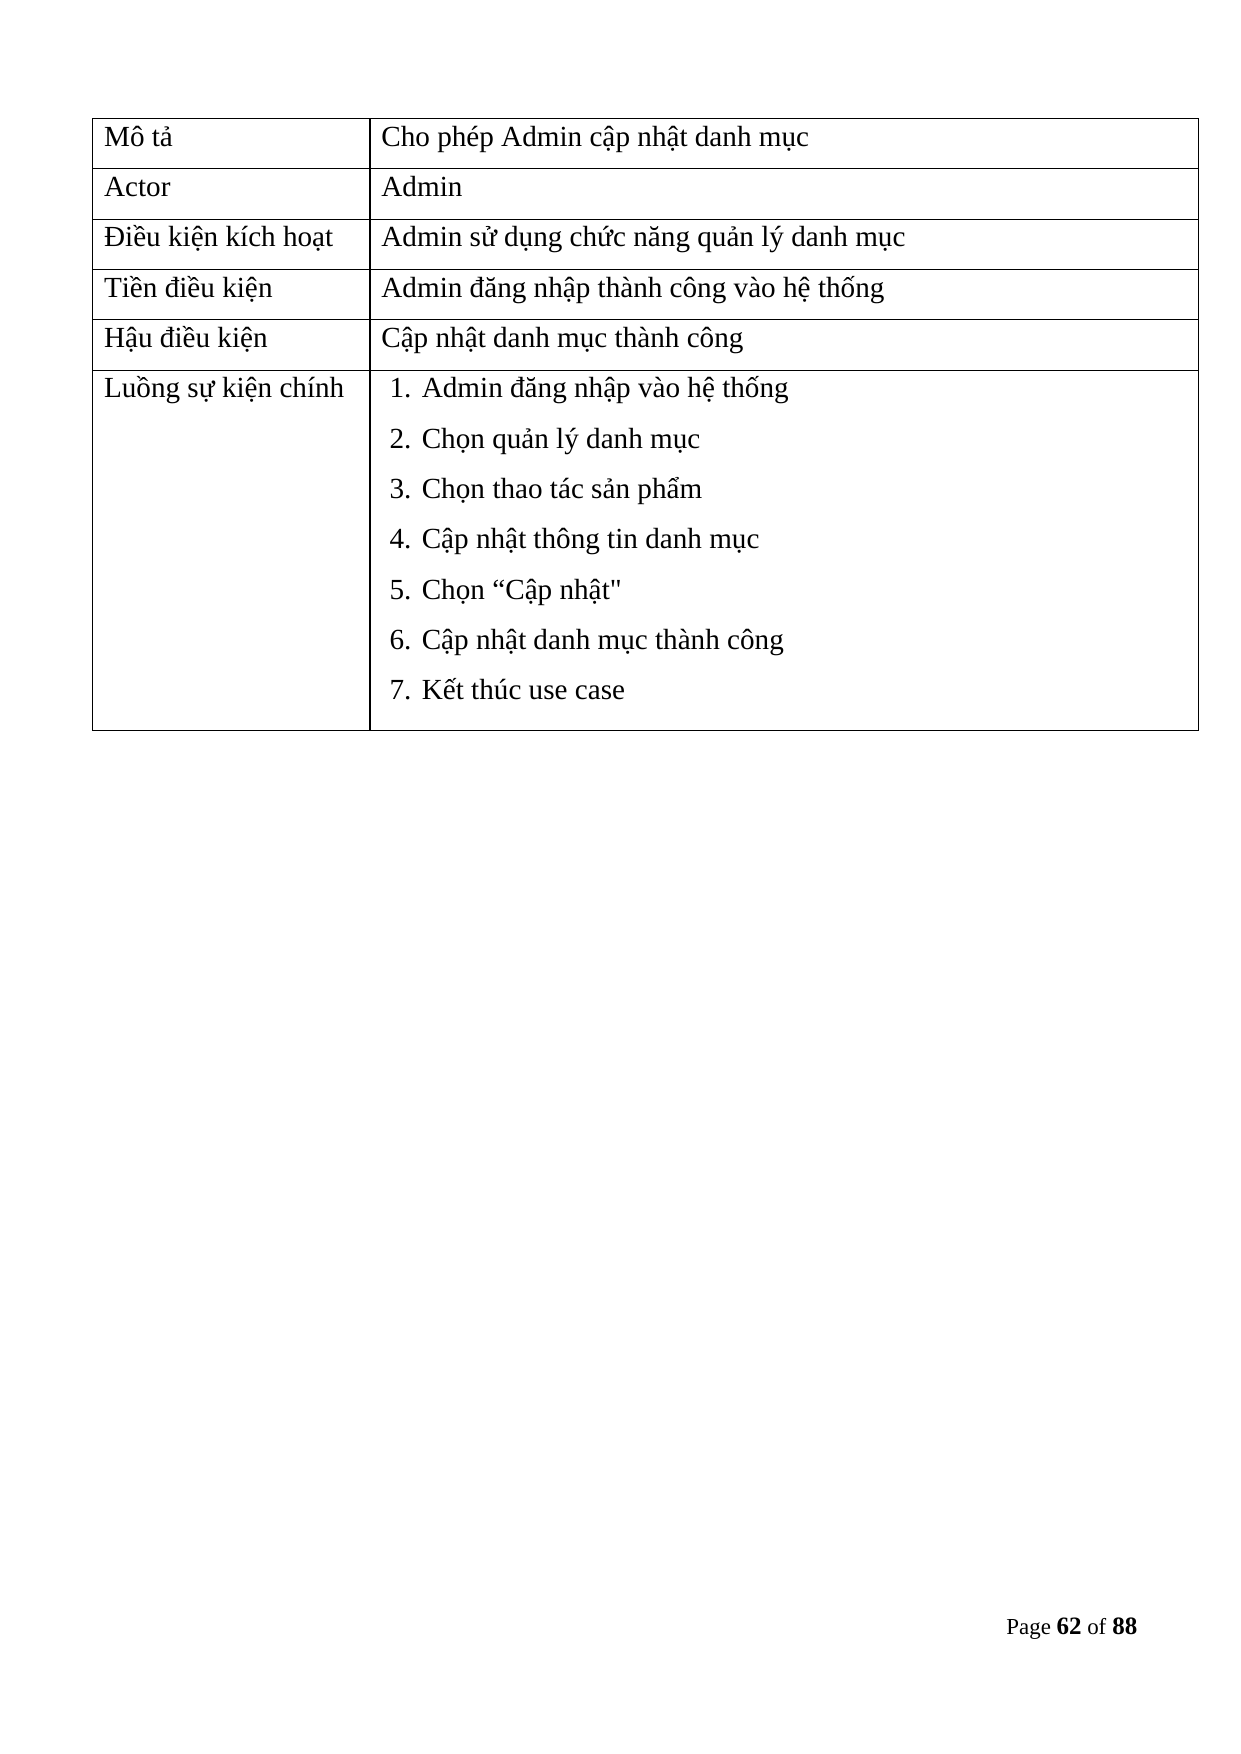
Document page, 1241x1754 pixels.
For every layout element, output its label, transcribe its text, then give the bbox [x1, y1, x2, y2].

table_cell Actor [93, 169, 369, 218]
table_cell Mô tả [93, 119, 369, 168]
table_cell Admin sử dụng chức năng quản lý danh mục [371, 220, 1198, 269]
table_cell Admin đăng nhập vào hệ thống Chọn quản lý danh mục Chọn thao tác sản phẩm Cập nhật thông tin danh mục Chọn “Cập nhật" Cập nhật danh mục thành công Kết thúc use case [371, 371, 1198, 730]
table_cell Admin [371, 169, 1198, 218]
table_cell Luồng sự kiện chính [93, 371, 369, 730]
table_cell Tiền điều kiện [93, 270, 369, 319]
table_cell Cho phép Admin cập nhật danh mục [371, 119, 1198, 168]
table_cell Cập nhật danh mục thành công [371, 320, 1198, 369]
table_cell Admin đăng nhập thành công vào hệ thống [371, 270, 1198, 319]
table_cell Điều kiện kích hoạt [93, 220, 369, 269]
table_cell Hậu điều kiện [93, 320, 369, 369]
